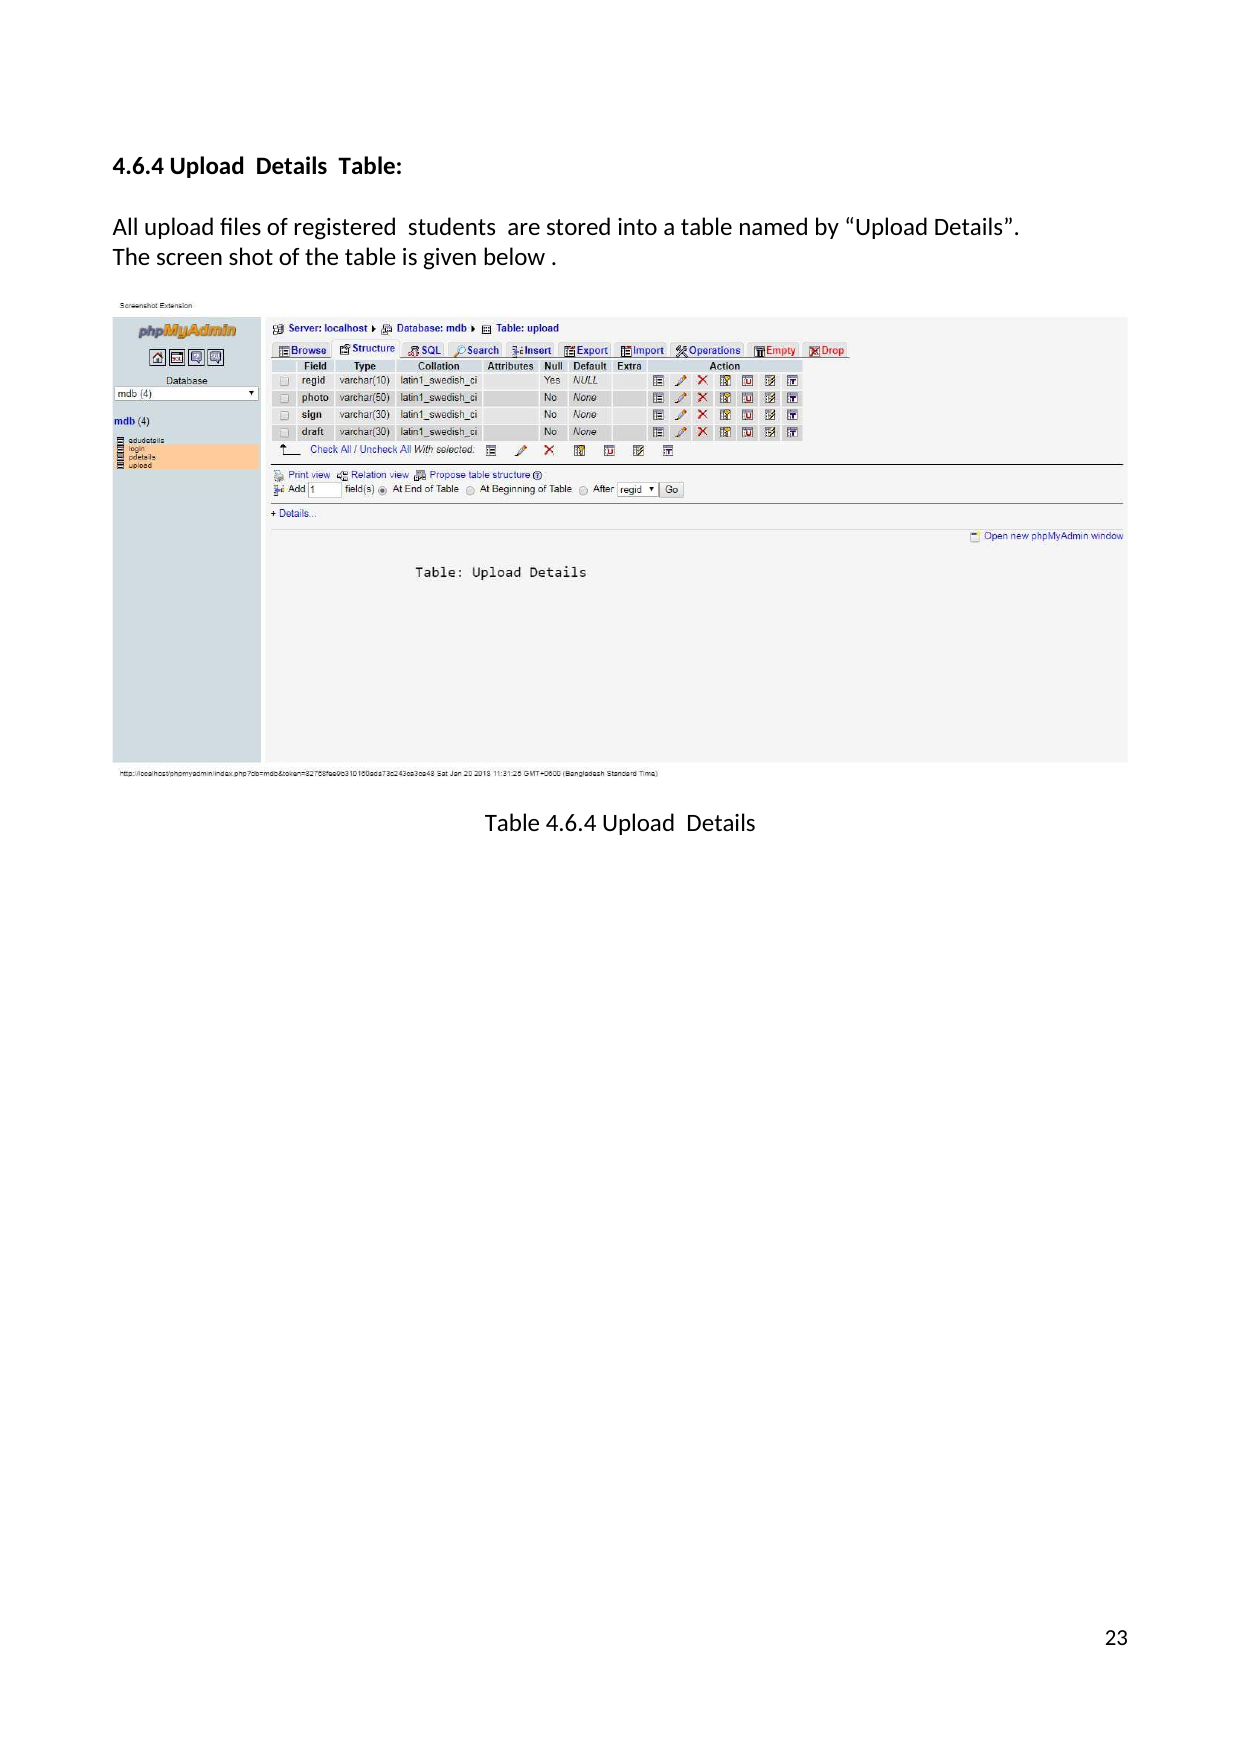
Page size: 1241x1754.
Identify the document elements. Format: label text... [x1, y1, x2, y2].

text The screen shot of the table is given below . [112, 242, 1128, 272]
text 4.6.4 Upload Details Table: [112, 150, 1128, 181]
text Table 4.6.4 Upload Details [112, 807, 1128, 838]
picture [112, 302, 1128, 777]
text All upload files of registered students are stored into a table named by “Upload Details”. [112, 211, 1128, 242]
